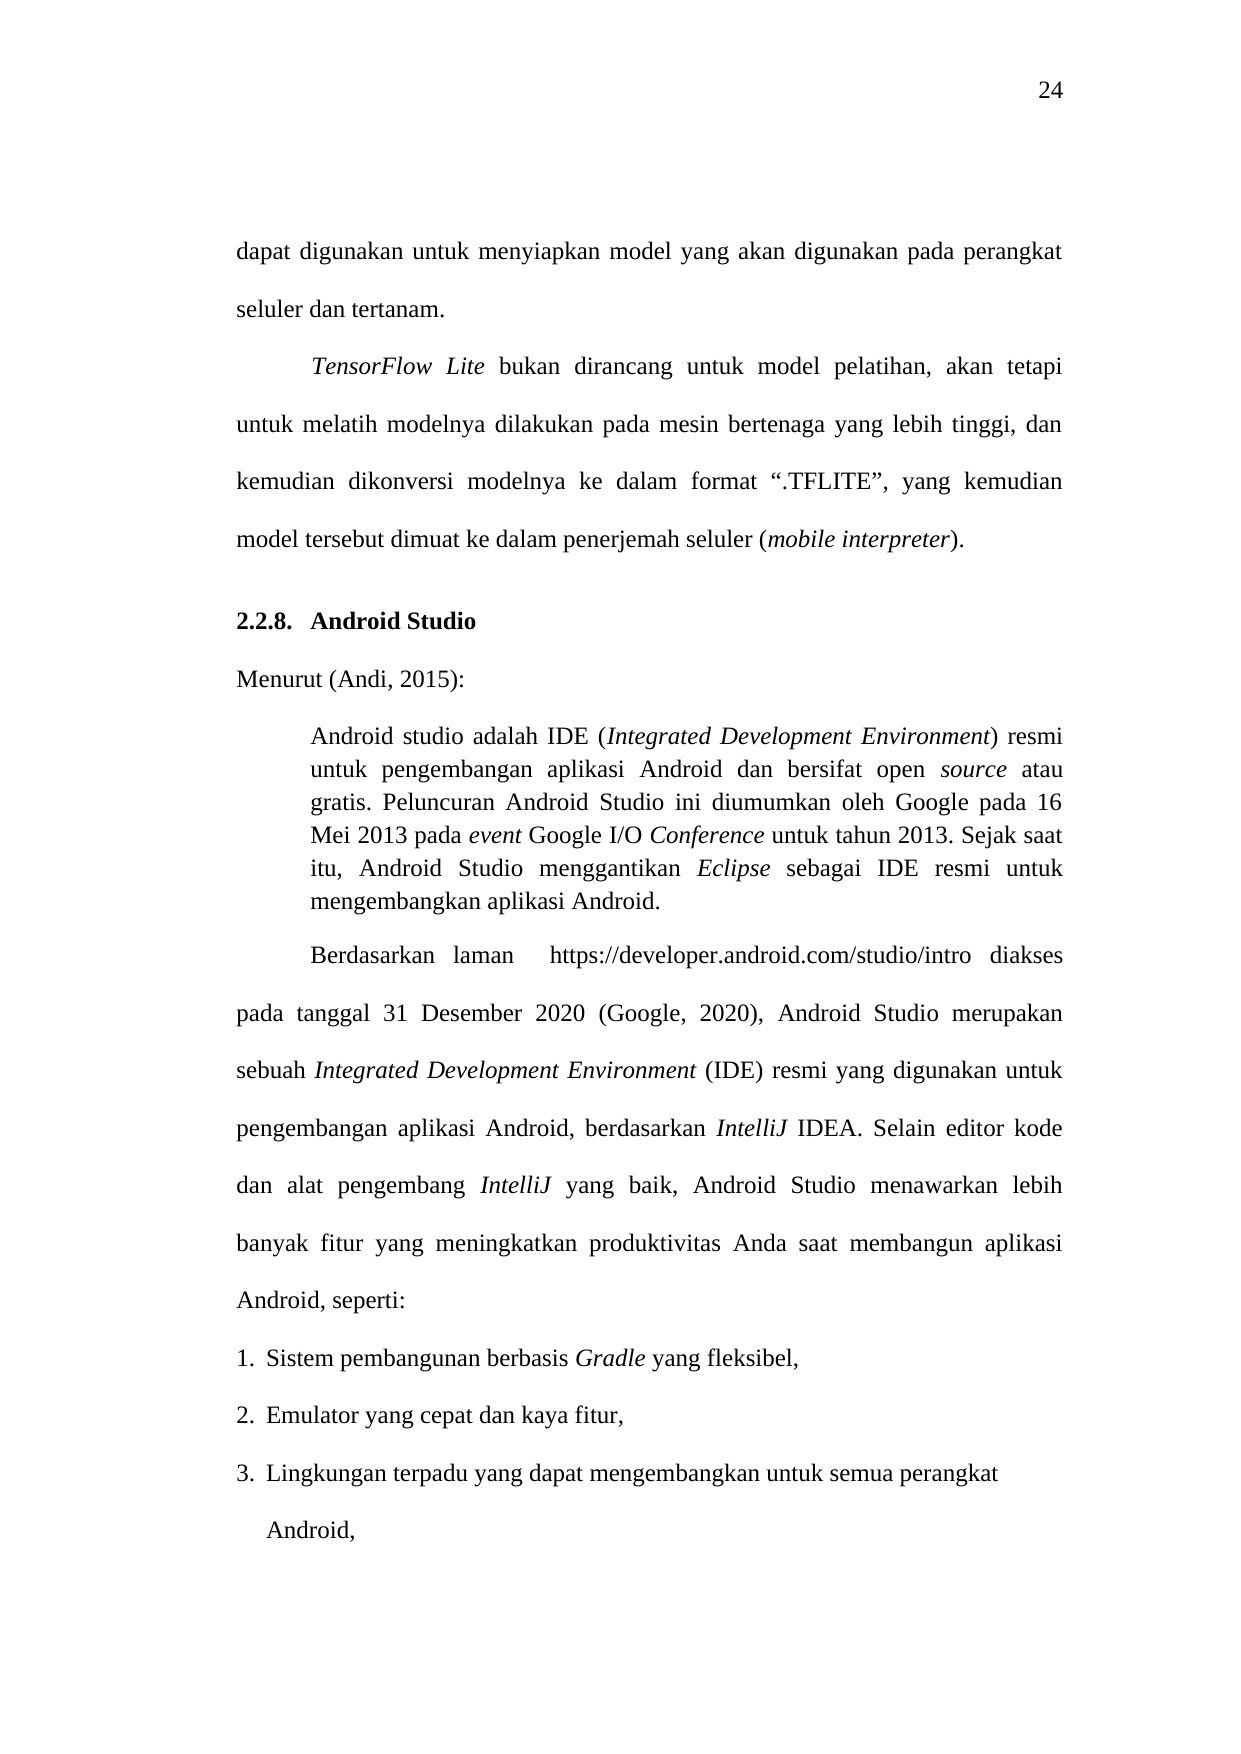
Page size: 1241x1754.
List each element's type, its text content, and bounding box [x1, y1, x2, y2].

list Emulator yang cepat dan kaya fitur, [236, 1400, 1063, 1429]
text Menurut (Andi, 2015): [236, 664, 1063, 692]
text Android studio adalah IDE (Integrated Development Environment) resmi untuk pengembangan aplikasi Android dan bersifat open source atau gratis. Peluncuran Android Studio ini diumumkan oleh Google pada 16 Mei 2013 pada event Google I/O Conference untuk tahun 2013. Sejak saat itu, Android Studio menggantikan Eclipse sebagai IDE resmi untuk mengembangkan aplikasi Android. [310, 721, 1063, 915]
list Sistem pembangunan berbasis Gradle yang fleksibel, [236, 1343, 1063, 1371]
subtitle Android Studio [236, 606, 1063, 635]
list Lingkungan terpadu yang dapat mengembangkan untuk semua perangkat Android, [236, 1458, 1063, 1544]
text TensorFlow Lite bukan dirancang untuk model pelatihan, akan tetapi untuk melatih modelnya dilakukan pada mesin bertenaga yang lebih tinggi, dan kemudian dikonversi modelnya ke dalam format “.TFLITE”, yang kemudian model tersebut dimuat ke dalam penerjemah seluler (mobile interpreter). [236, 351, 1063, 552]
text Berdasarkan laman https://developer.android.com/studio/intro diakses pada tanggal 31 Desember 2020 (Google, 2020), Android Studio merupakan sebuah Integrated Development Environment (IDE) resmi yang digunakan untuk pengembangan aplikasi Android, berdasarkan IntelliJ IDEA. Selain editor kode dan alat pengembang IntelliJ yang baik, Android Studio menawarkan lebih banyak fitur yang meningkatkan produktivitas Anda saat membangun aplikasi Android, seperti: [236, 940, 1063, 1314]
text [236, 236, 1063, 322]
